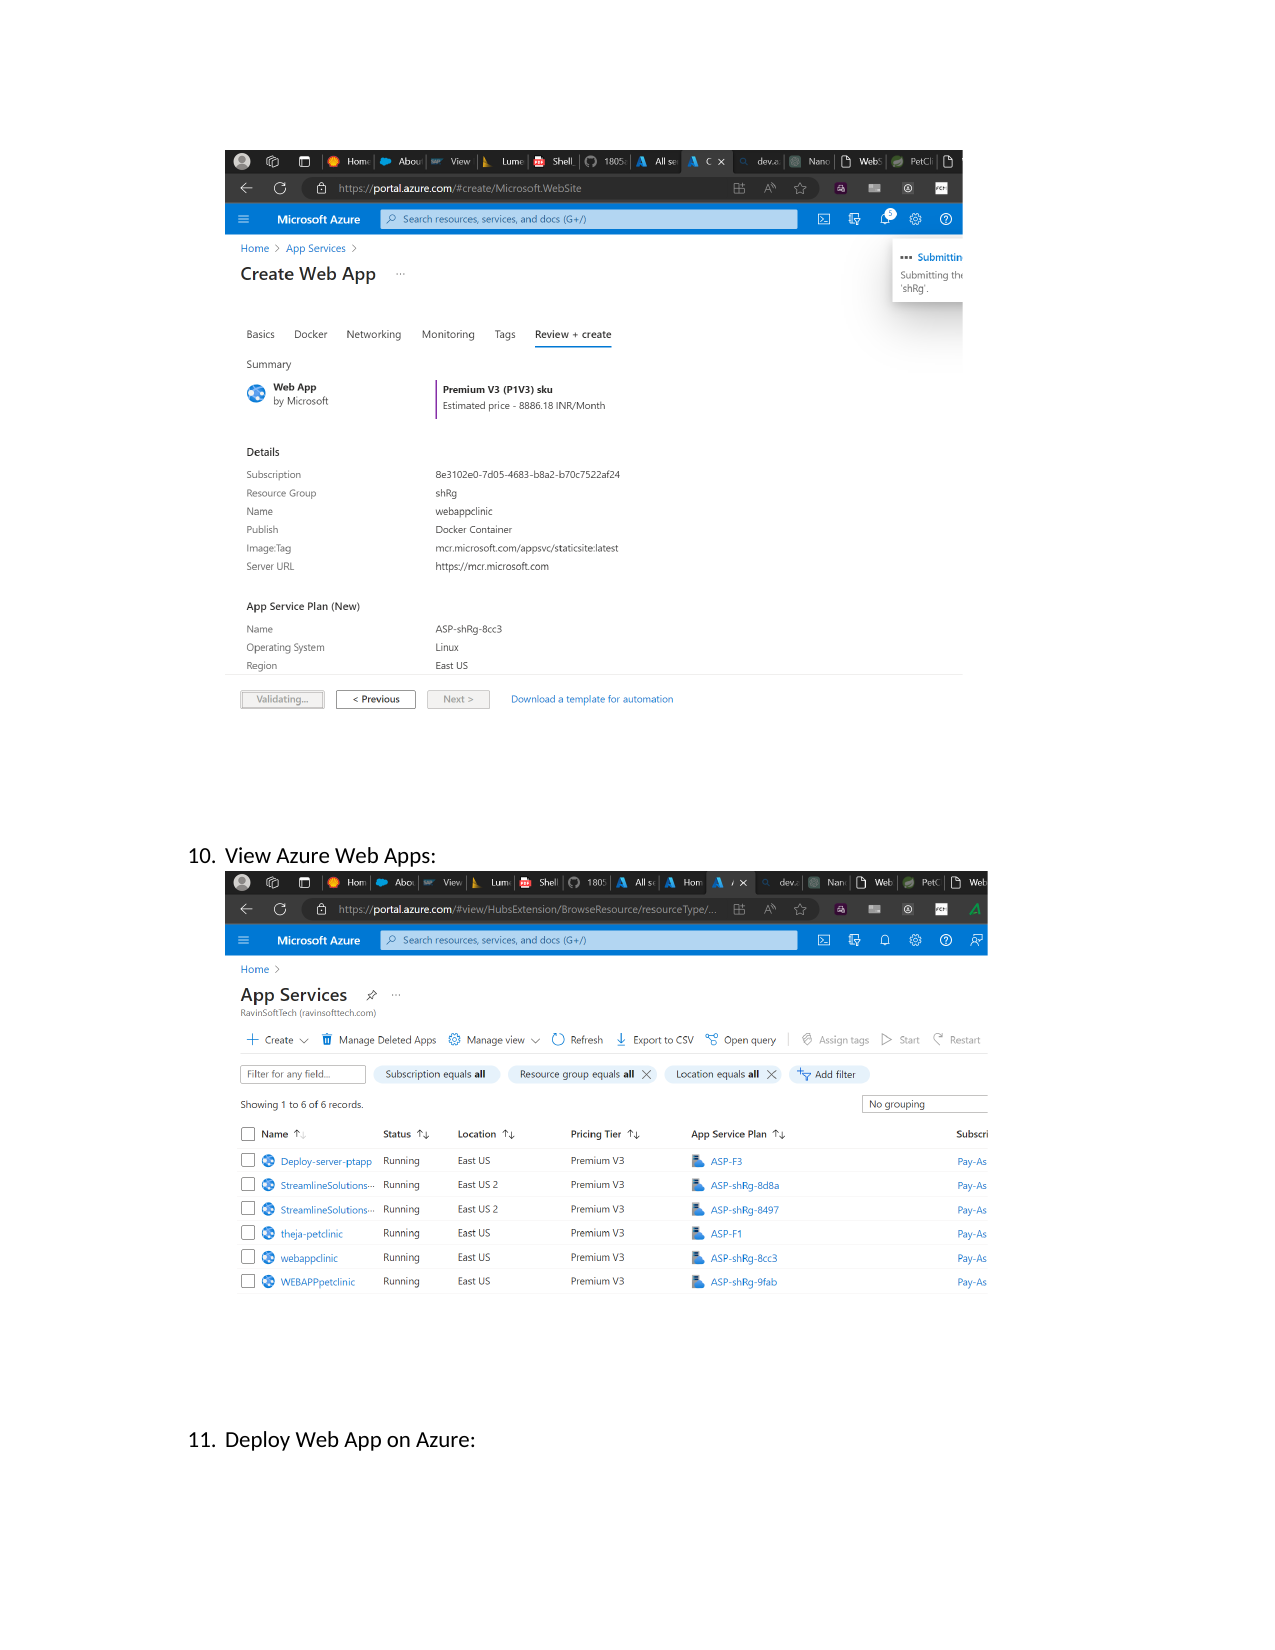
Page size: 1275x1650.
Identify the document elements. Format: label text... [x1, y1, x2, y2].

picture [225, 871, 988, 1393]
list Deploy Web App on Azure: [187, 1425, 1125, 1453]
picture [225, 150, 963, 718]
list View Azure Web Apps: [187, 841, 1125, 869]
